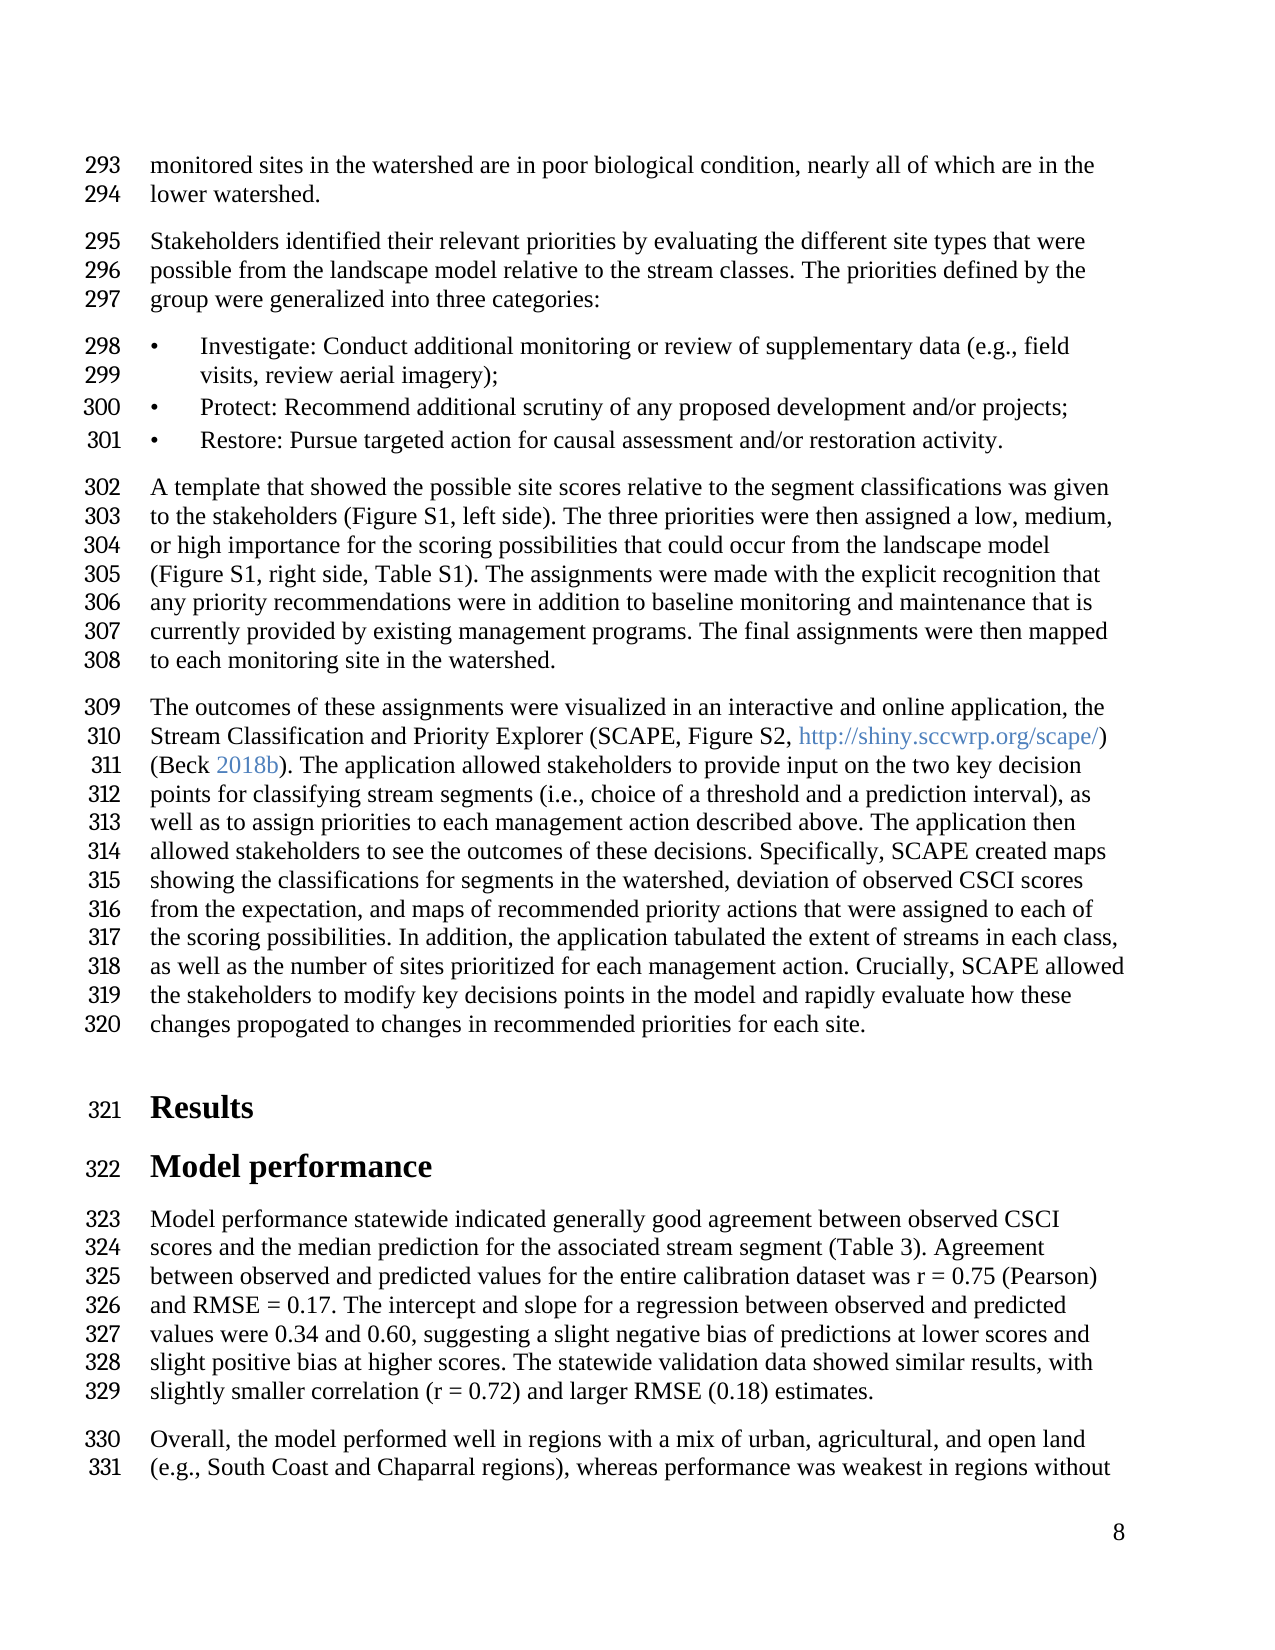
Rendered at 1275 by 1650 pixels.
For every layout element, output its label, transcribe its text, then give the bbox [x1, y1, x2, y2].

subtitle Model performance [150, 1147, 1125, 1185]
subtitle Results [150, 1087, 1125, 1126]
list Protect: Recommend additional scrutiny of any proposed development and/or projects; [150, 392, 1125, 421]
text The outcomes of these assignments were visualized in an interactive and online application, the Stream Classification and Priority Explorer (SCAPE, Figure S2, http://shiny.sccwrp.org/scape/)(Beck 2018b). The application allowed stakeholders to provide input on the two key decision points for classifying stream segments (i.e., choice of a threshold and a prediction interval), as well as to assign priorities to each management action described above. The application then allowed stakeholders to see the outcomes of these decisions. Specifically, SCAPE created maps showing the classifications for segments in the watershed, deviation of observed CSCI scores from the expectation, and maps of recommended priority actions that were assigned to each of the scoring possibilities. In addition, the application tabulated the extent of streams in each class, as well as the number of sites prioritized for each management action. Crucially, SCAPE allowed the stakeholders to modify key decisions points in the model and rapidly evaluate how these changes propogated to changes in recommended priorities for each site. [150, 692, 1125, 1037]
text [150, 1424, 1125, 1481]
list Restore: Pursue targeted action for causal assessment and/or restoration activity. [150, 425, 1125, 454]
list Investigate: Conduct additional monitoring or review of supplementary data (e.g., field visits, review aerial imagery); [150, 331, 1125, 389]
text A template that showed the possible site scores relative to the segment classifications was given to the stakeholders (Figure S1, left side). The three priorities were then assigned a low, medium, or high importance for the scoring possibilities that could occur from the landscape model (Figure S1, right side, Table S1). The assignments were made with the explicit recognition that any priority recommendations were in addition to baseline monitoring and maintenance that is currently provided by existing management programs. The final assignments were then mapped to each monitoring site in the watershed. [150, 472, 1125, 674]
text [150, 150, 1125, 207]
text Model performance statewide indicated generally good agreement between observed CSCI scores and the median prediction for the associated stream segment (Table 3). Agreement between observed and predicted values for the entire calibration dataset was r = 0.75 (Pearson) and RMSE = 0.17. The intercept and slope for a regression between observed and predicted values were 0.34 and 0.60, suggesting a slight negative bias of predictions at lower scores and slight positive bias at higher scores. The statewide validation data showed similar results, with slightly smaller correlation (r = 0.72) and larger RMSE (0.18) estimates. [150, 1204, 1125, 1405]
text Stakeholders identified their relevant priorities by evaluating the different site types that were possible from the landscape model relative to the stream classes. The priorities defined by the group were generalized into three categories: [150, 226, 1125, 312]
